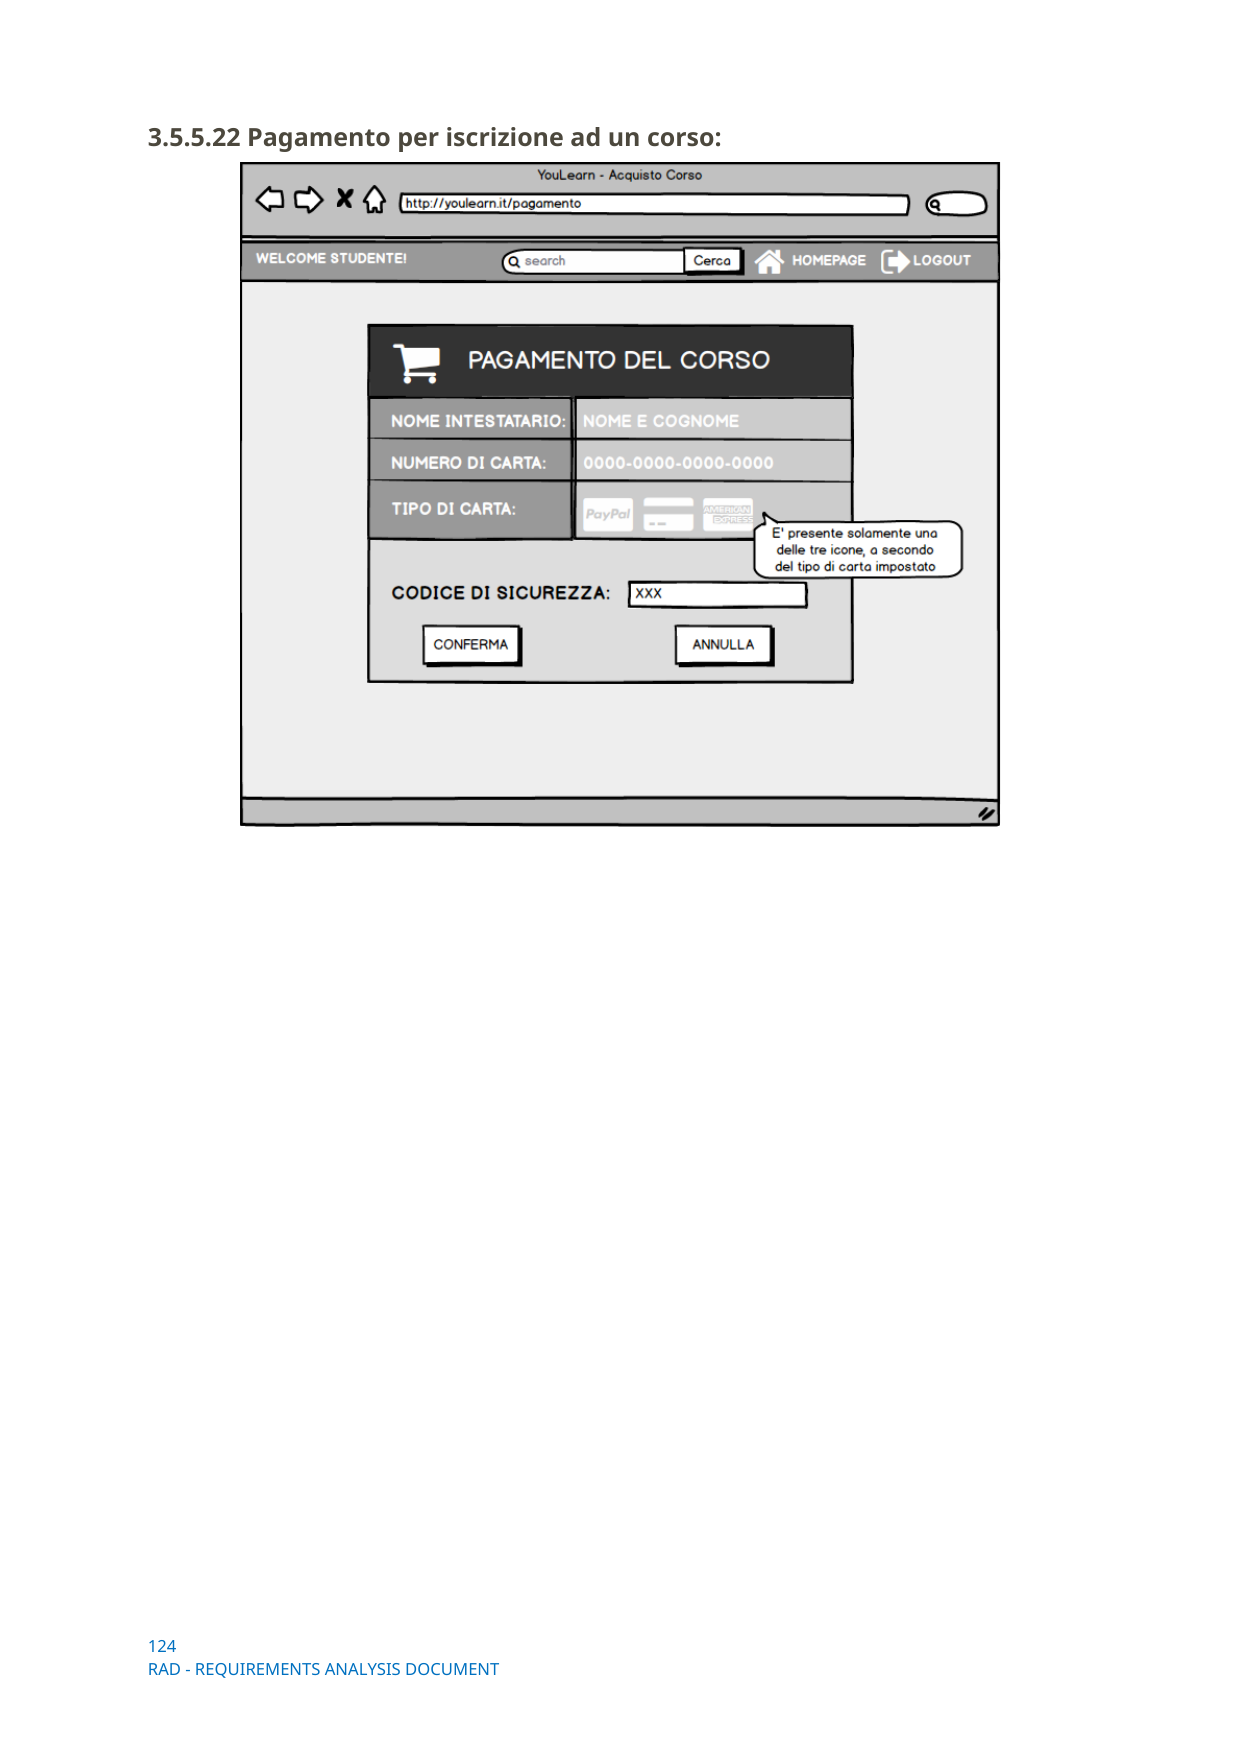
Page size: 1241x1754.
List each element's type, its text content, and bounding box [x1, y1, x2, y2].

subtitle 3.5.5.22 Pagamento per iscrizione ad un corso: [148, 119, 1092, 154]
picture [240, 162, 1001, 827]
